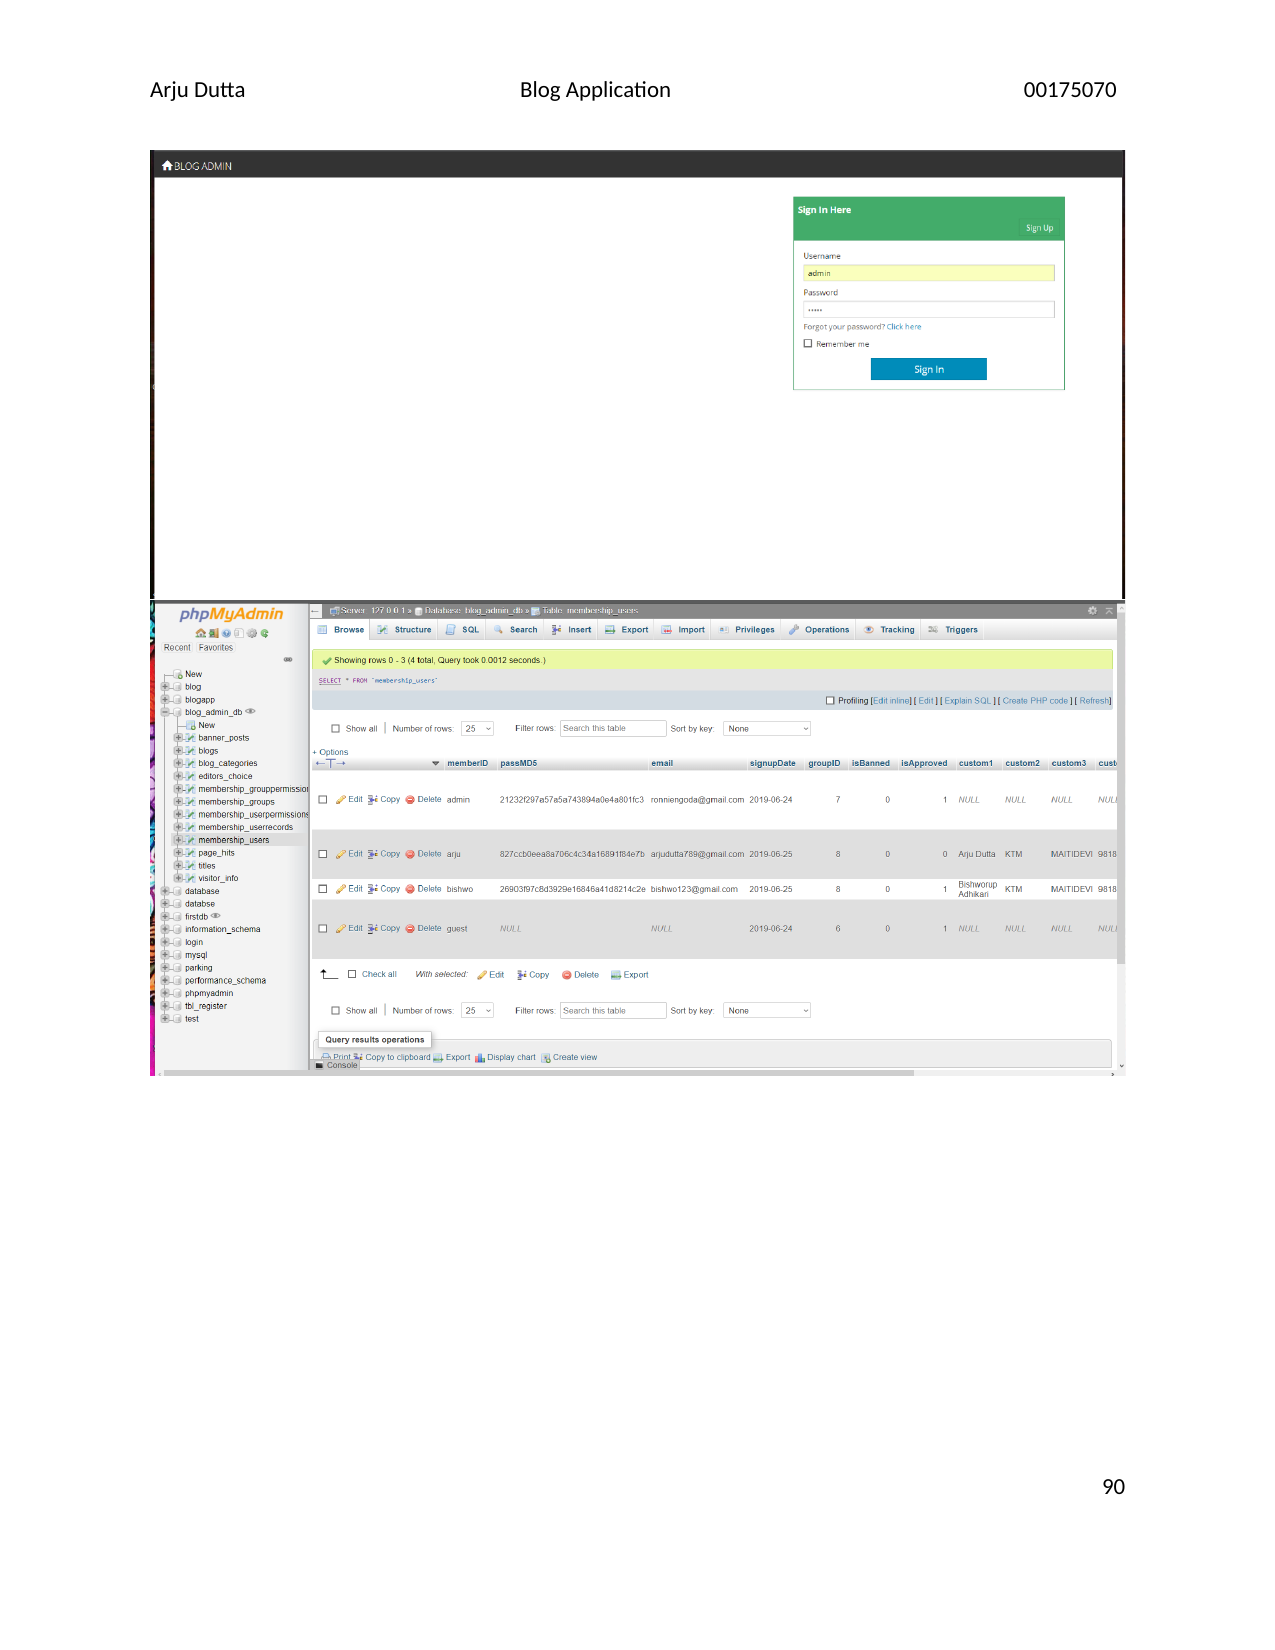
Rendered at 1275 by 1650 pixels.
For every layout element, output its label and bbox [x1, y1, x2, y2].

picture [150, 600, 1125, 1076]
picture [150, 150, 1125, 599]
